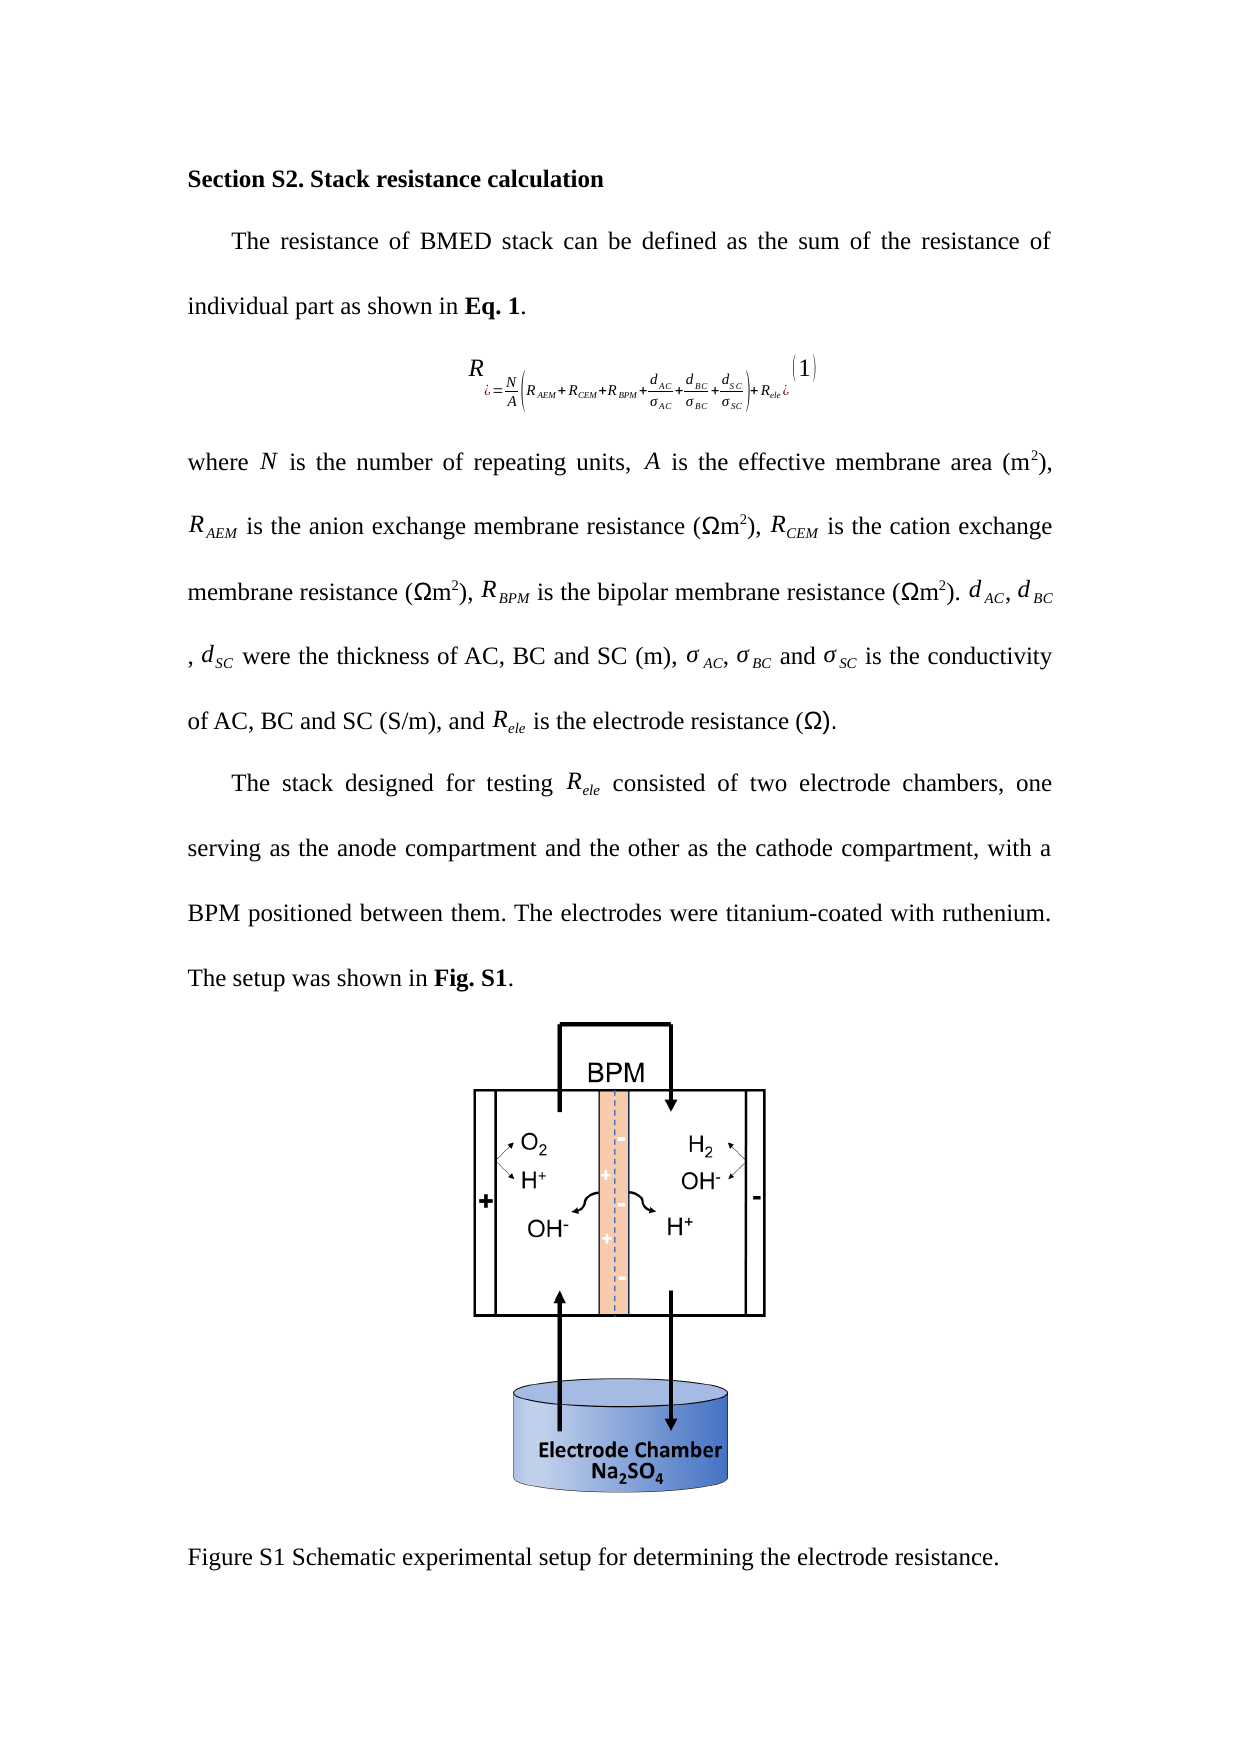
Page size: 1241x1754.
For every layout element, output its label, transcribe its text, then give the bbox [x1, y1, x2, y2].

text The resistance of BMED stack can be defined as the sum of the resistance of individual part as shown in Eq. 1. [187, 224, 1053, 322]
text Section S2. Stack resistance calculation [187, 162, 1053, 194]
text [187, 1540, 1053, 1573]
picture [461, 1022, 779, 1499]
text The stack designed for testing consisted of two electrode chambers, one serving as the anode compartment and the other as the cathode compartment, with a BPM positioned between them. The electrodes were titanium-coated with ruthenium. The setup was shown in Fig. S1. [187, 767, 1053, 994]
text where is the number of repeating units, is the effective membrane area (m2), is the anion exchange membrane resistance (Ωm2), is the cation exchange membrane resistance (Ωm2), is the bipolar membrane resistance (Ωm2). , , were the thickness of AC, BC and SC (m), , and is the conductivity of AC, BC and SC (S/m), and is the electrode resistance (Ω). [187, 445, 1053, 738]
